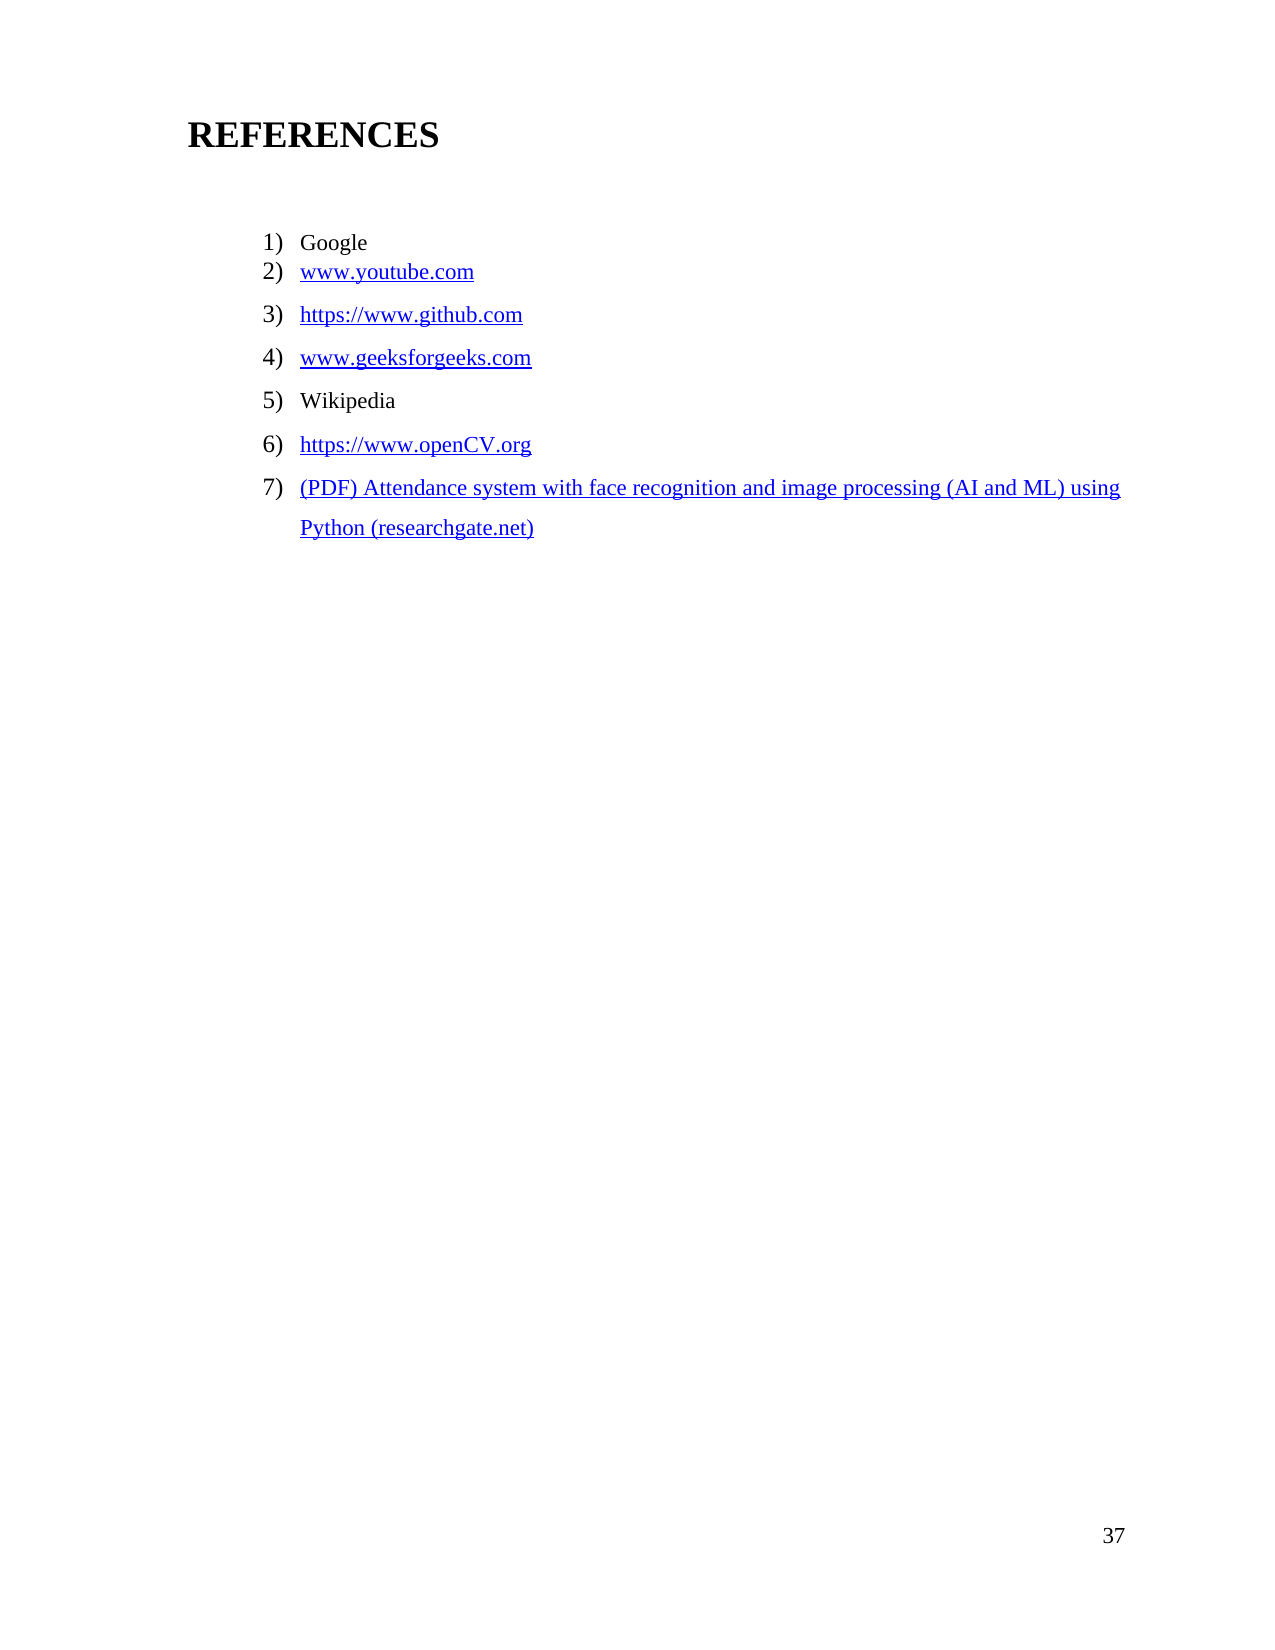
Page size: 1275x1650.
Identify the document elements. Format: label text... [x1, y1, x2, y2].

list www.geeksforgeeks.com [262, 342, 1125, 371]
list (PDF) Attendance system with face recognition and image processing (AI and ML) using Python (researchgate.net) [262, 472, 1125, 540]
list Google [262, 227, 1125, 256]
list https://www.github.com [262, 299, 1125, 328]
list https://www.openCV.org [262, 429, 1125, 457]
text REFERENCES [187, 112, 1125, 156]
list Wikipedia [262, 386, 1125, 414]
list www.youtube.com [262, 256, 1125, 285]
